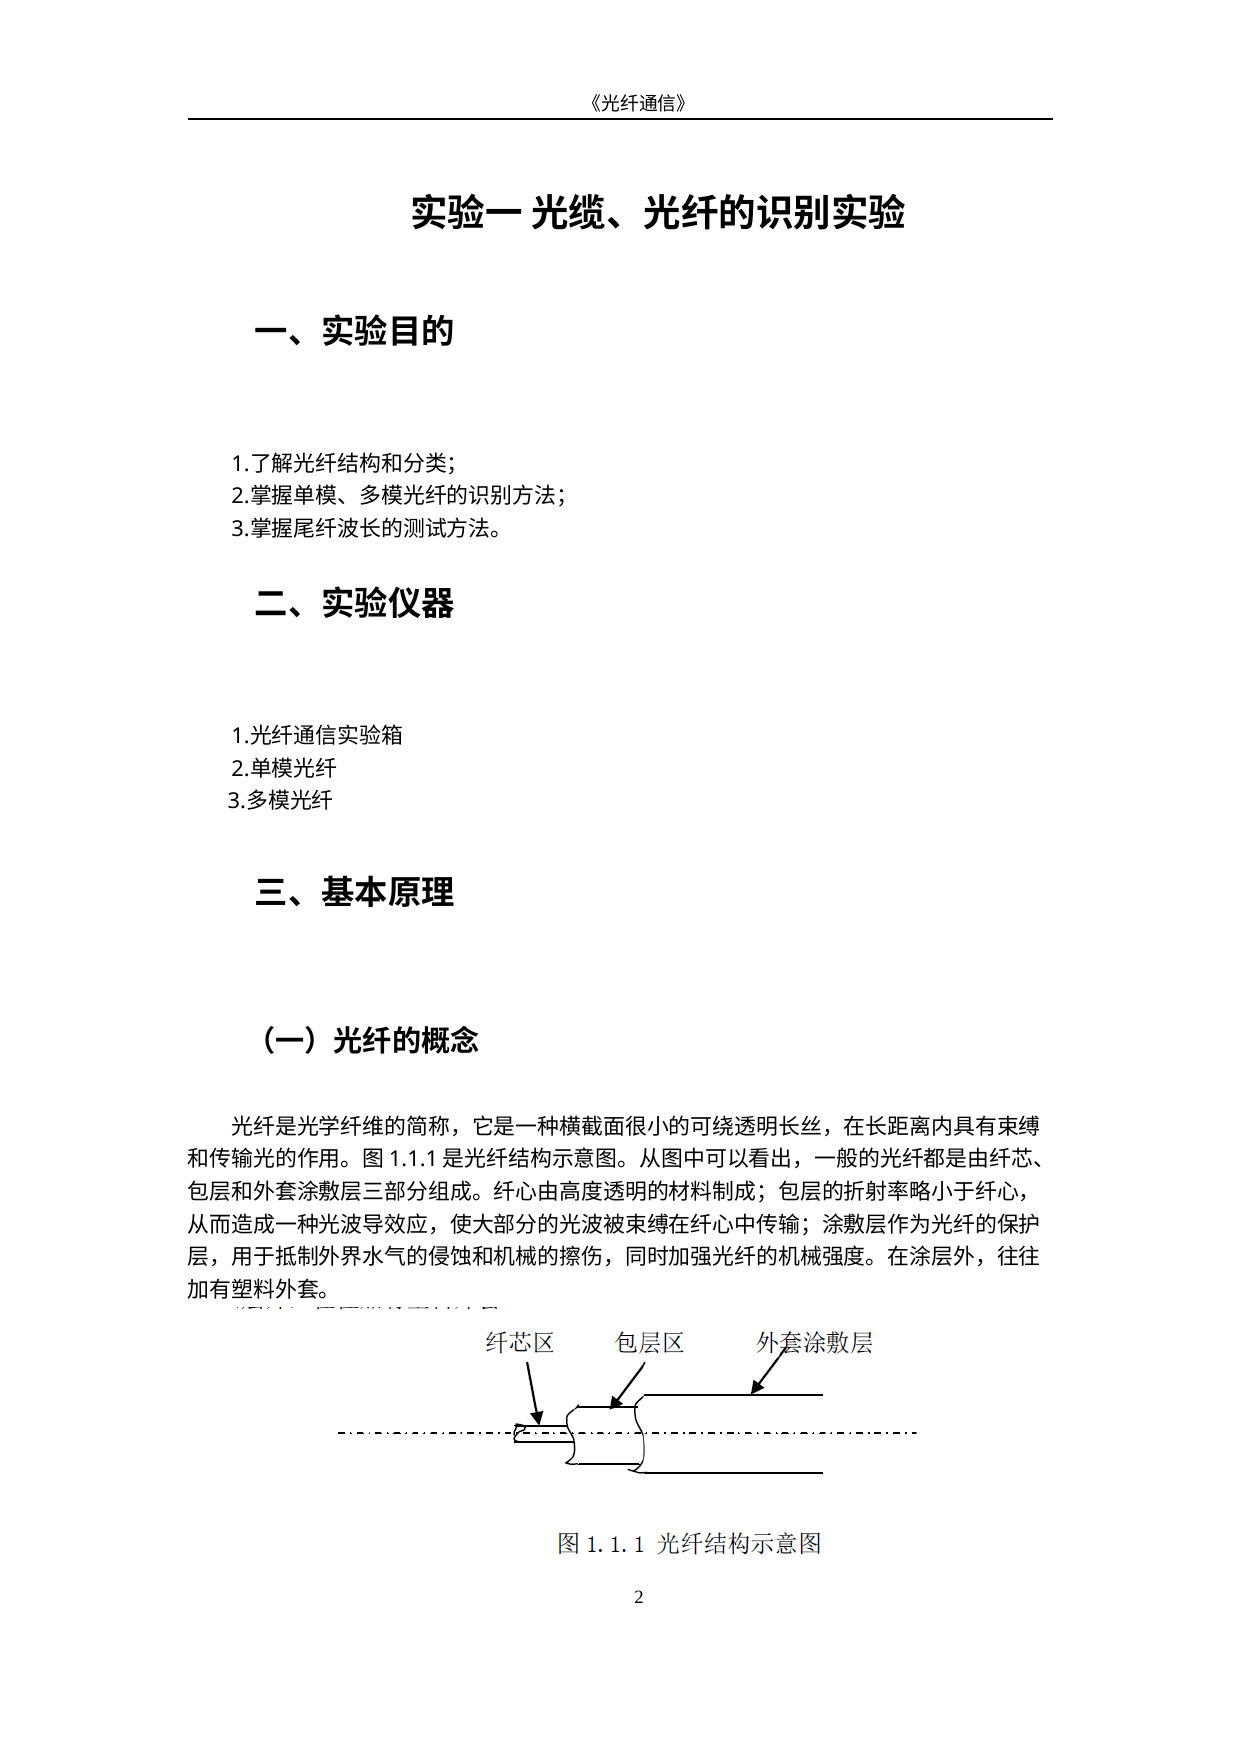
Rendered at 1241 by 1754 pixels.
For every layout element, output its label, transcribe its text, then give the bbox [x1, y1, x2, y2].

text 1.了解光纤结构和分类； [187, 445, 1053, 478]
subtitle 三、基本原理 [187, 857, 1053, 922]
subtitle 二、实验仪器 [187, 569, 1053, 634]
text 2.单模光纤 [187, 750, 1053, 783]
text 3.掌握尾纤波长的测试方法。 [187, 510, 1053, 543]
title 实验一 光缆、光纤的识别实验 [187, 178, 1053, 243]
subtitle 一、实验目的 [187, 296, 1053, 361]
text 2.掌握单模、多模光纤的识别方法； [187, 478, 1053, 510]
picture [233, 1307, 1099, 1560]
text 3.多模光纤 [187, 783, 1053, 815]
text 1.光纤通信实验箱 [187, 718, 1053, 750]
subtitle （一）光纤的概念 [187, 1006, 1053, 1071]
text 光纤是光学纤维的简称，它是一种横截面很小的可绕透明长丝，在长距离内具有束缚和传输光的作用。图1.1.1是光纤结构示意图。从图中可以看出，一般的光纤都是由纤芯、包层和外套涂敷层三部分组成。纤心由高度透明的材料制成；包层的折射率略小于纤心，从而造成一种光波导效应，使大部分的光波被束缚在纤心中传输；涂敷层作为光纤的保护层，用于抵制外界水气的侵蚀和机械的擦伤，同时加强光纤的机械强度。在涂层外，往往加有塑料外套。 [187, 1109, 1053, 1304]
